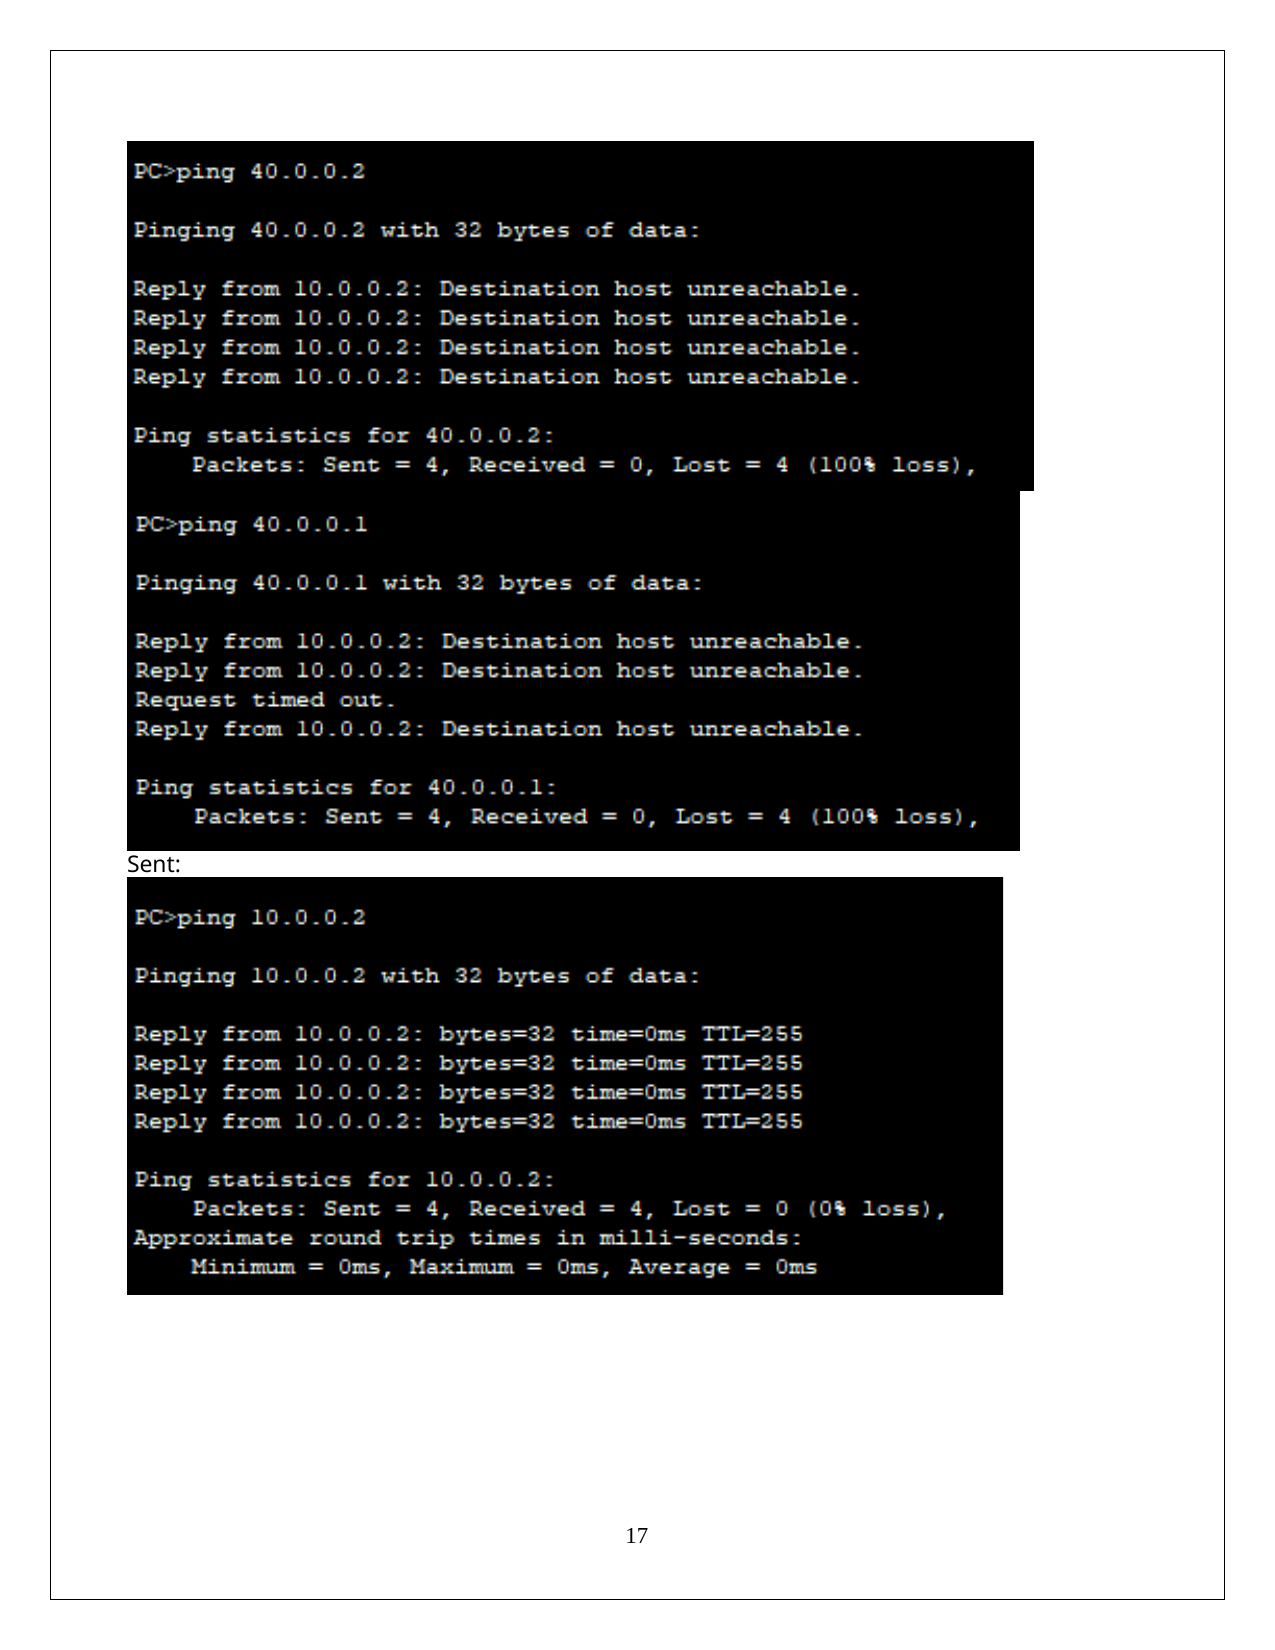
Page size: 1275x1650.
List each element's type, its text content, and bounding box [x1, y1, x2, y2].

picture [127, 141, 1034, 851]
text Sent: [127, 852, 1210, 877]
picture [127, 877, 1004, 1295]
